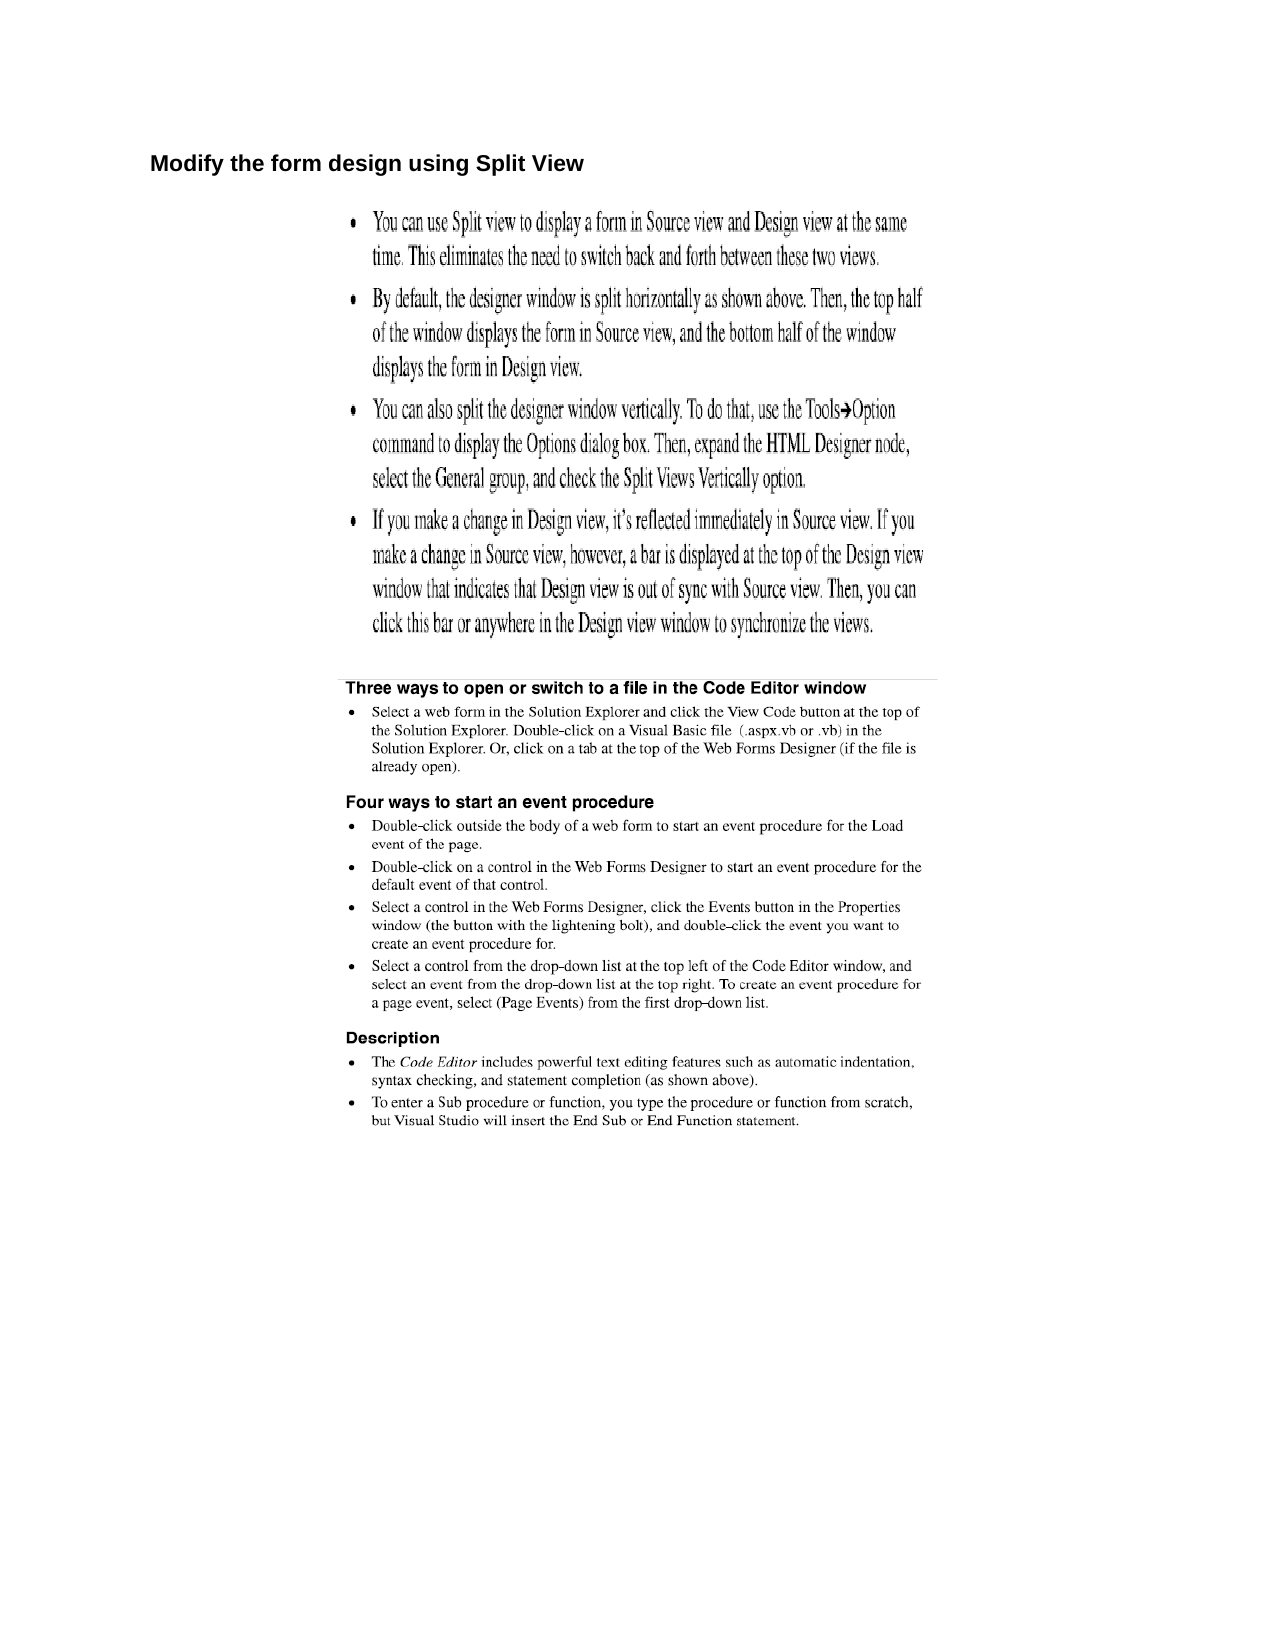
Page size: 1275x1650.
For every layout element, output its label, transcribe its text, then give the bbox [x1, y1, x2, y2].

picture [337, 679, 938, 1129]
text Modify the form design using Split View [150, 150, 1125, 176]
picture [337, 202, 938, 653]
